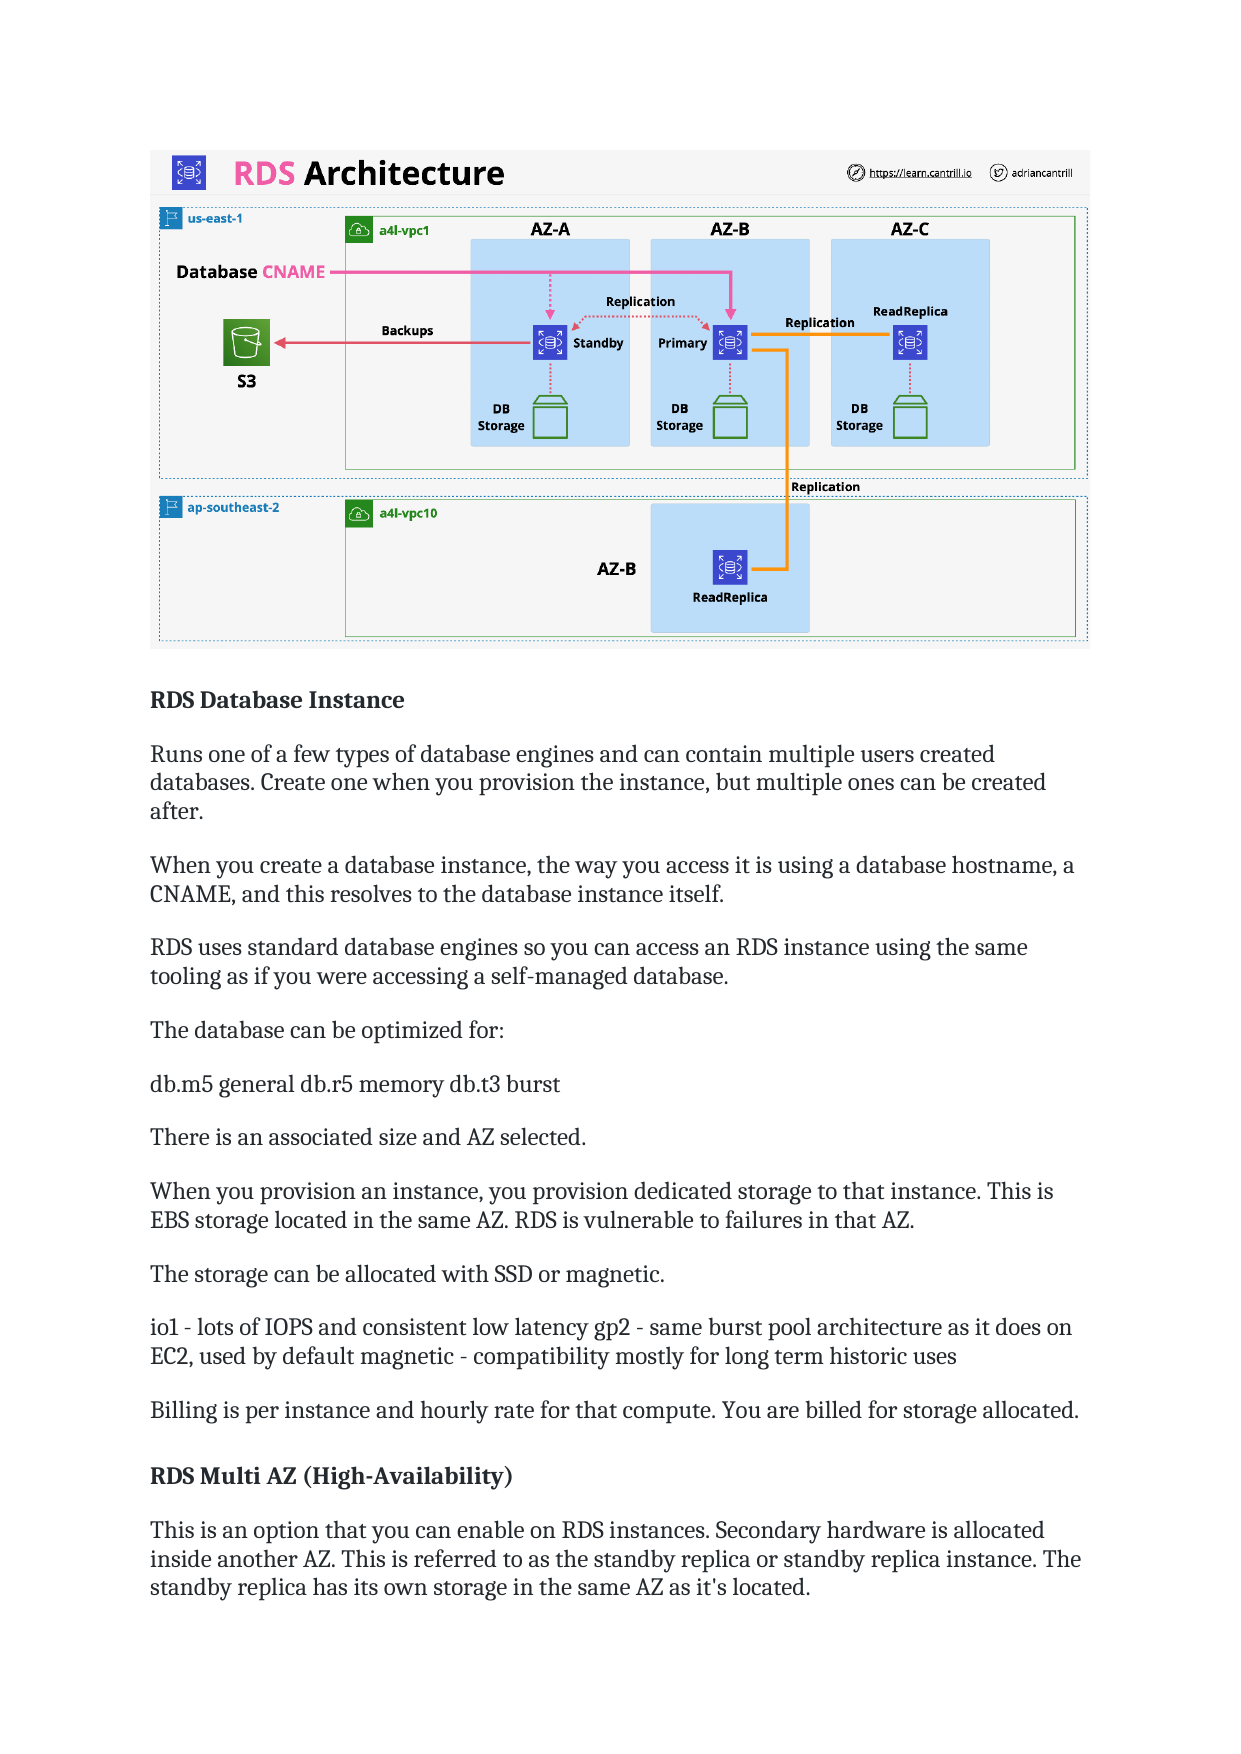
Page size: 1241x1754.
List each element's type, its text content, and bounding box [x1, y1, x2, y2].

text The storage can be allocated with SSD or magnetic. [150, 1259, 1090, 1288]
subtitle RDS Database Instance [150, 686, 1090, 714]
text The database can be optimized for: [150, 1016, 1090, 1044]
text Billing is per instance and hourly rate for that compute. You are billed for storage allocated. [150, 1396, 1090, 1424]
text db.m5 general db.r5 memory db.t3 burst [150, 1069, 1090, 1098]
text RDS uses standard database engines so you can access an RDS instance using the same tooling as if you were accessing a self-managed database. [150, 933, 1090, 991]
text When you create a database instance, the way you access it is using a database hostname, a CNAME, and this resolves to the database instance itself. [150, 851, 1090, 908]
picture [150, 150, 1091, 649]
text io1 - lots of IOPS and consistent low latency gp2 - same burst pool architecture as it does on EC2, used by default magnetic - compatibility mostly for long term historic uses [150, 1313, 1090, 1371]
text There is an associated size and AZ selected. [150, 1123, 1090, 1152]
text Runs one of a few types of database engines and can contain multiple users created databases. Create one when you provision the instance, but multiple ones can be created after. [150, 739, 1090, 826]
text This is an option that you can enable on RDS instances. Secondary hardware is allocated inside another AZ. This is referred to as the standby replica or standby replica instance. The standby replica has its own storage in the same AZ as it's located. [150, 1516, 1090, 1602]
subtitle RDS Multi AZ (High-Availability) [150, 1462, 1090, 1491]
text When you provision an instance, you provision dedicated storage to that instance. This is EBS storage located in the same AZ. RDS is vulnerable to failures in that AZ. [150, 1177, 1090, 1234]
